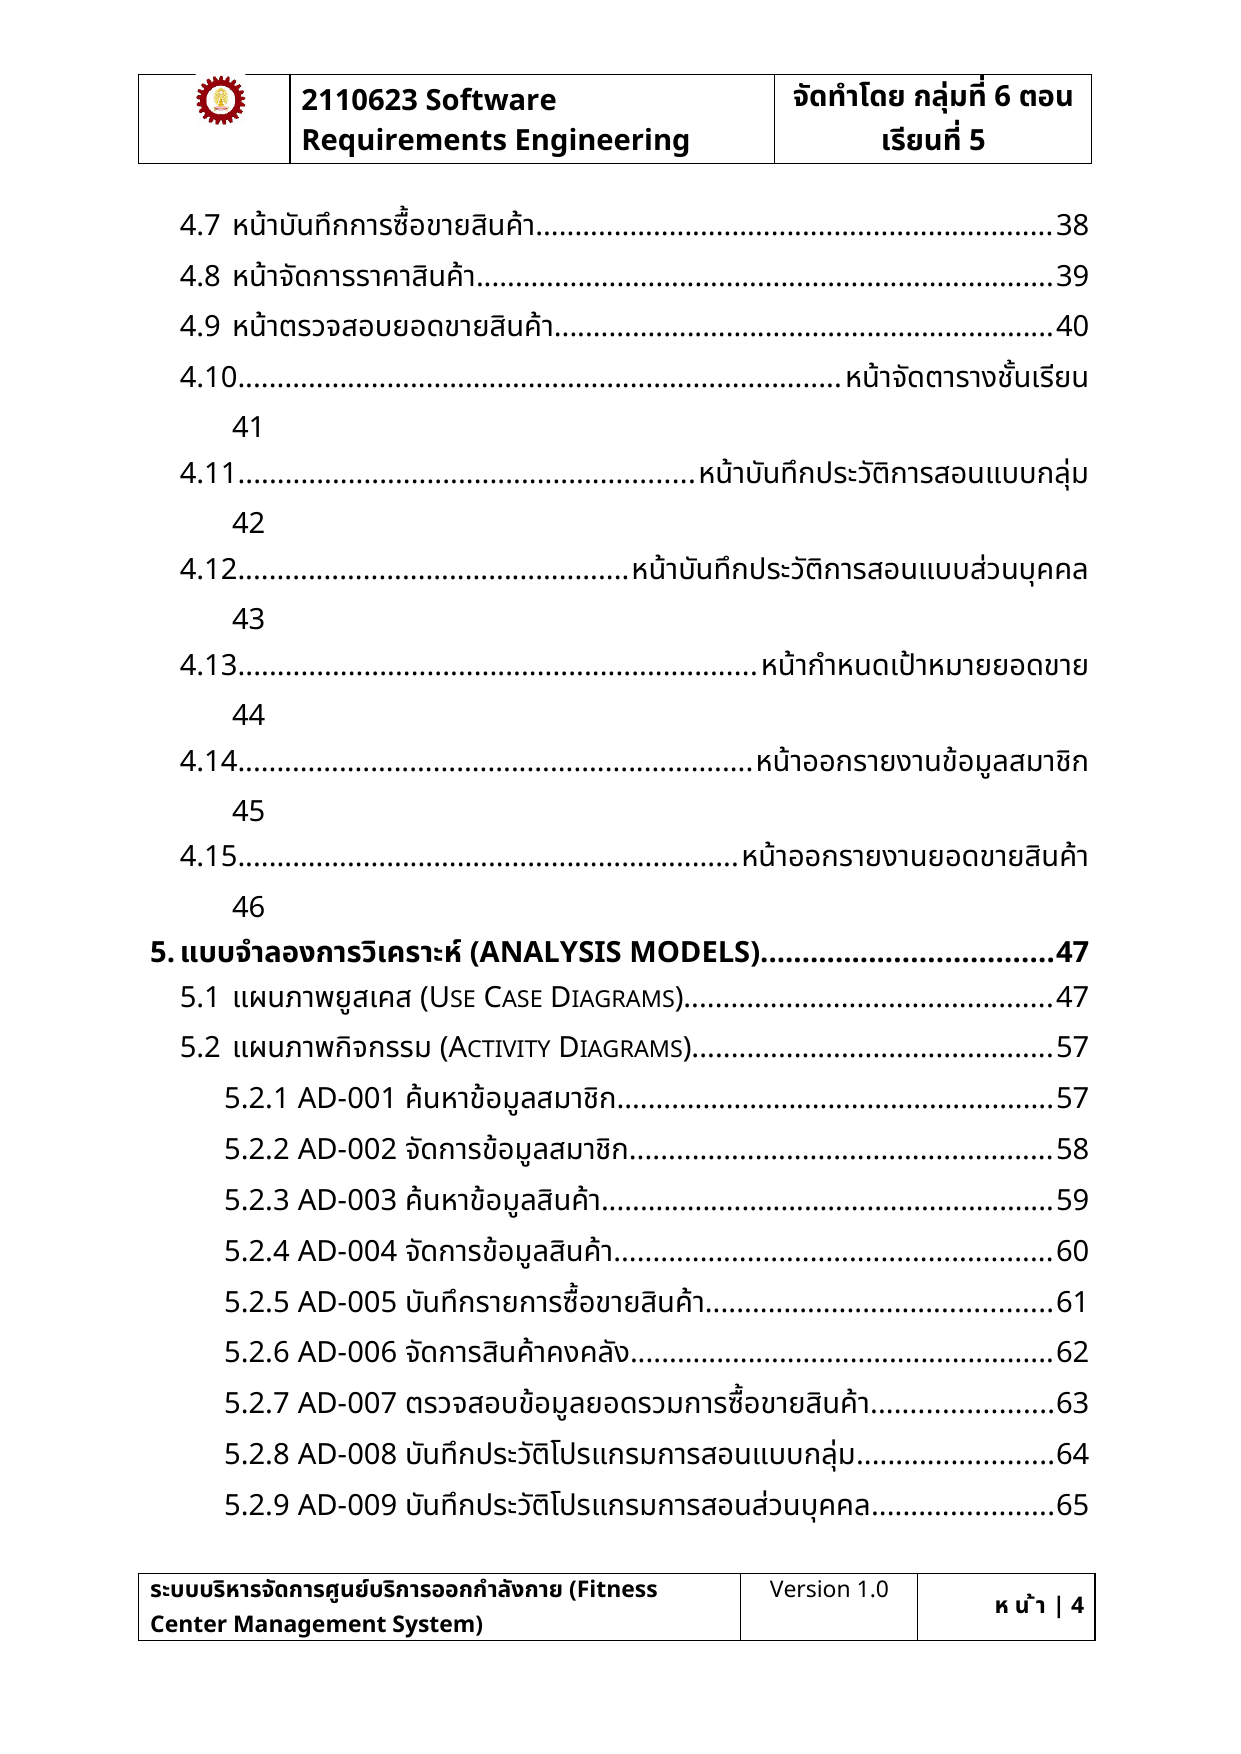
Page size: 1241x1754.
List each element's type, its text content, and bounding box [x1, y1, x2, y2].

text 4.13 หน้ากำหนดเป้าหมายยอดขาย 44 [179, 644, 1090, 734]
text 5.2.5 AD-005 บันทึกรายการซื้อขายสินค้า 61 [224, 1281, 1090, 1325]
text 4.14 หน้าออกรายงานข้อมูลสมาชิก 45 [179, 740, 1090, 830]
picture [195, 74, 246, 125]
text 5.2.3 AD-003 ค้นหาข้อมูลสินค้า 59 [224, 1179, 1090, 1223]
text 5.1 แผนภาพยูสเคส (Use Case Diagrams) 47 [179, 976, 1090, 1020]
text 5.2.9 AD-009 บันทึกประวัติโปรแกรมการสอนส่วนบุคคล 65 [224, 1484, 1090, 1528]
text 5.2.1 AD-001 ค้นหาข้อมูลสมาชิก 57 [224, 1077, 1090, 1122]
text 5. แบบจำลองการวิเคราะห์ (Analysis Models) 47 [150, 932, 1090, 976]
text 5.2.4 AD-004 จัดการข้อมูลสินค้า 60 [224, 1230, 1090, 1274]
text 5.2.6 AD-006 จัดการสินค้าคงคลัง 62 [224, 1332, 1090, 1376]
text 5.2.8 AD-008 บันทึกประวัติโปรแกรมการสอนแบบกลุ่ม 64 [224, 1433, 1090, 1478]
text 4.12 หน้าบันทึกประวัติการสอนแบบส่วนบุคคล 43 [179, 548, 1090, 638]
text 4.11 หน้าบันทึกประวัติการสอนแบบกลุ่ม 42 [179, 452, 1090, 542]
text 4.10 หน้าจัดตารางชั้นเรียน 41 [179, 357, 1090, 446]
text 5.2.2 AD-002 จัดการข้อมูลสมาชิก 58 [224, 1128, 1090, 1173]
text 5.2 แผนภาพกิจกรรม (Activity Diagrams) 57 [179, 1027, 1090, 1071]
text 5.2.7 AD-007 ตรวจสอบข้อมูลยอดรวมการซื้อขายสินค้า 63 [224, 1382, 1090, 1427]
text 4.7 หน้าบันทึกการซื้อขายสินค้า 38 [179, 204, 1090, 248]
text 4.15 หน้าออกรายงานยอดขายสินค้า 46 [179, 836, 1090, 926]
text 4.8 หน้าจัดการราคาสินค้า 39 [179, 255, 1090, 299]
text 4.9 หน้าตรวจสอบยอดขายสินค้า 40 [179, 306, 1090, 350]
